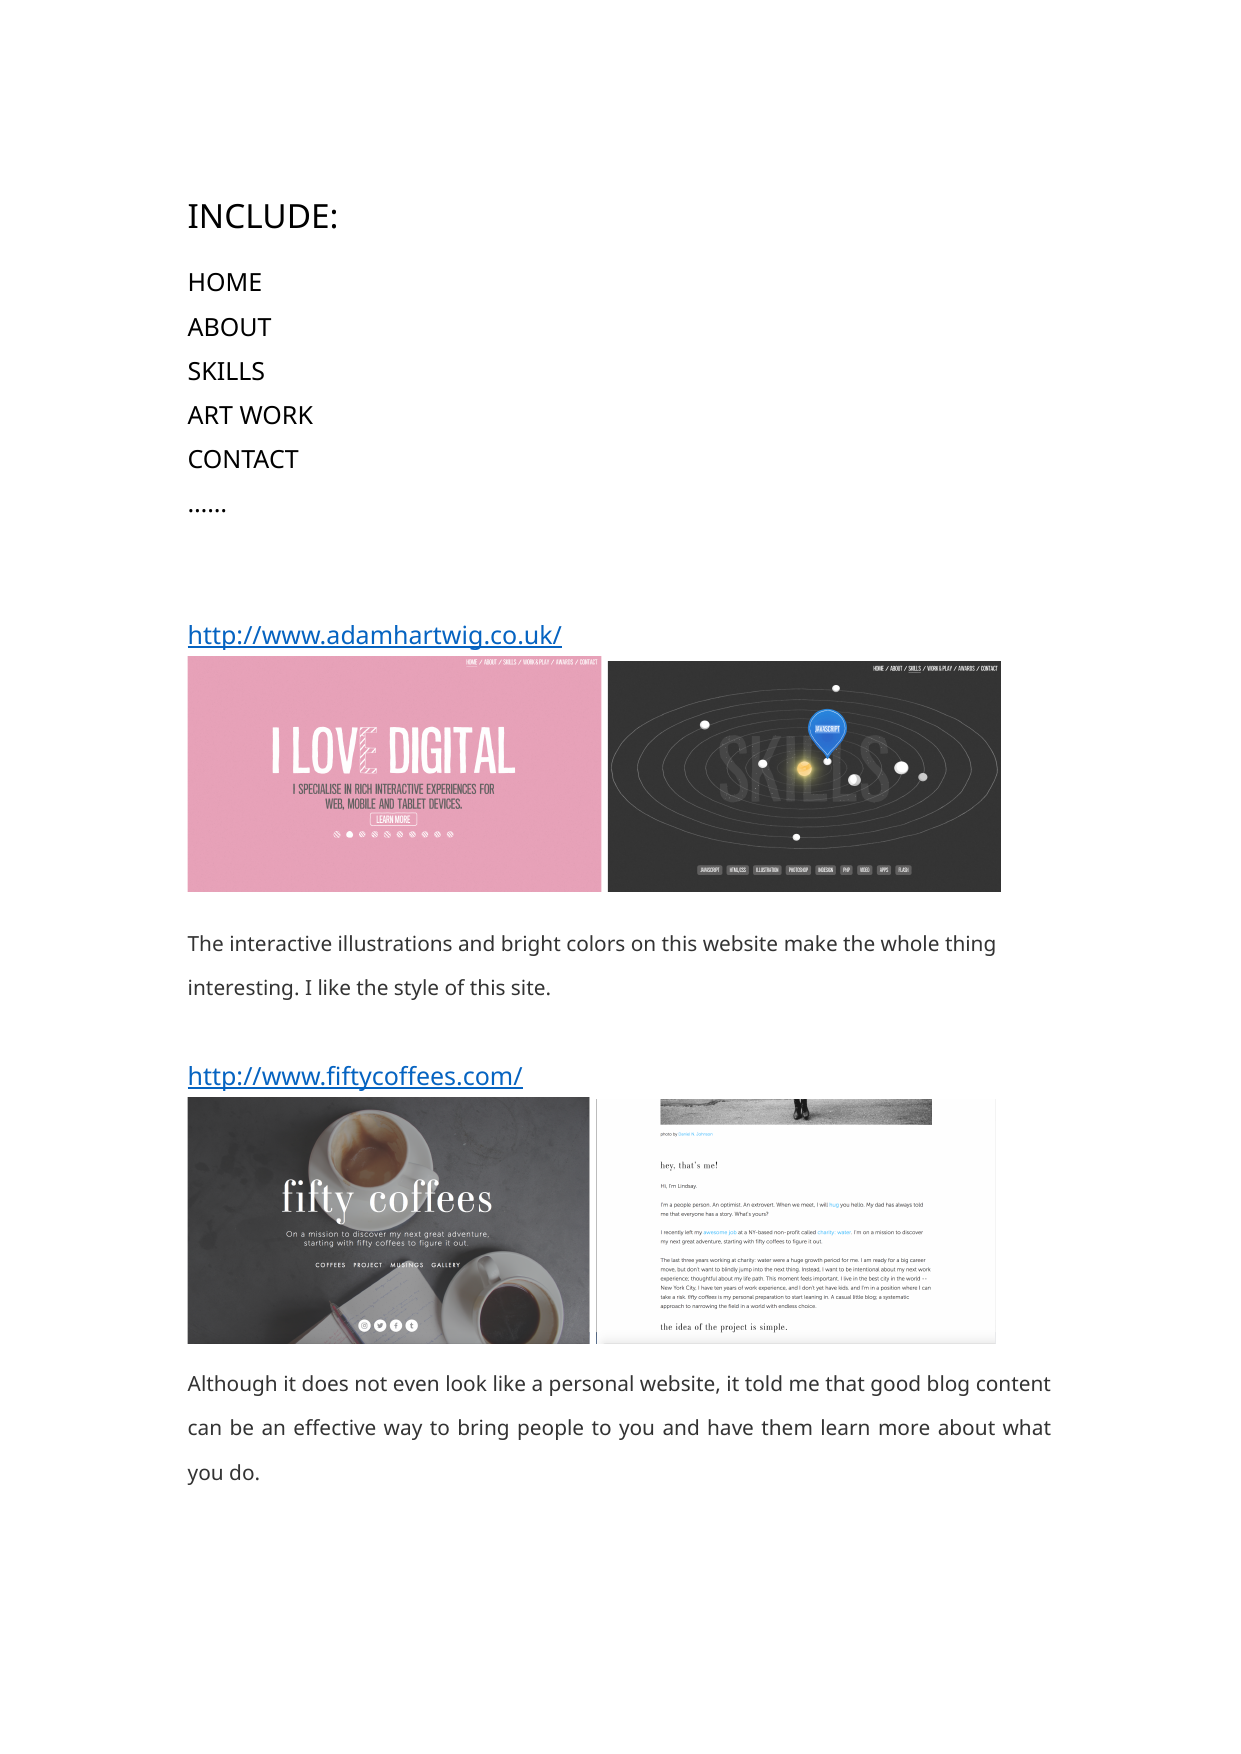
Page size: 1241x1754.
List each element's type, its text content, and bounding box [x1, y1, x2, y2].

text INCLUDE: [187, 172, 1053, 260]
text Although it does not even look like a personal website, it told me that good blog content can be an effective way to bring people to you and have them learn more about what you do. [187, 1391, 1053, 1494]
text http://www.adamhartwig.co.uk/ [187, 613, 1053, 657]
text …… [187, 480, 1053, 524]
picture [596, 1099, 996, 1344]
text ART WORK [187, 392, 1053, 436]
text ABOUT [187, 304, 1053, 348]
picture [607, 661, 1001, 892]
picture [187, 656, 602, 892]
text The interactive illustrations and bright colors on this website make the whole thing interesting. I like the style of this site. [187, 921, 1053, 1009]
text CONTACT [187, 436, 1053, 480]
picture [187, 1097, 590, 1344]
text SKILLS [187, 348, 1053, 392]
text http://www.fiftycoffees.com/ [187, 1053, 1053, 1097]
text HOME [187, 260, 1053, 304]
text Although it does not even look like a personal website, it told me that good blog content can be an effective way to bring people to you and have them learn more about what you do. [187, 1362, 1053, 1390]
